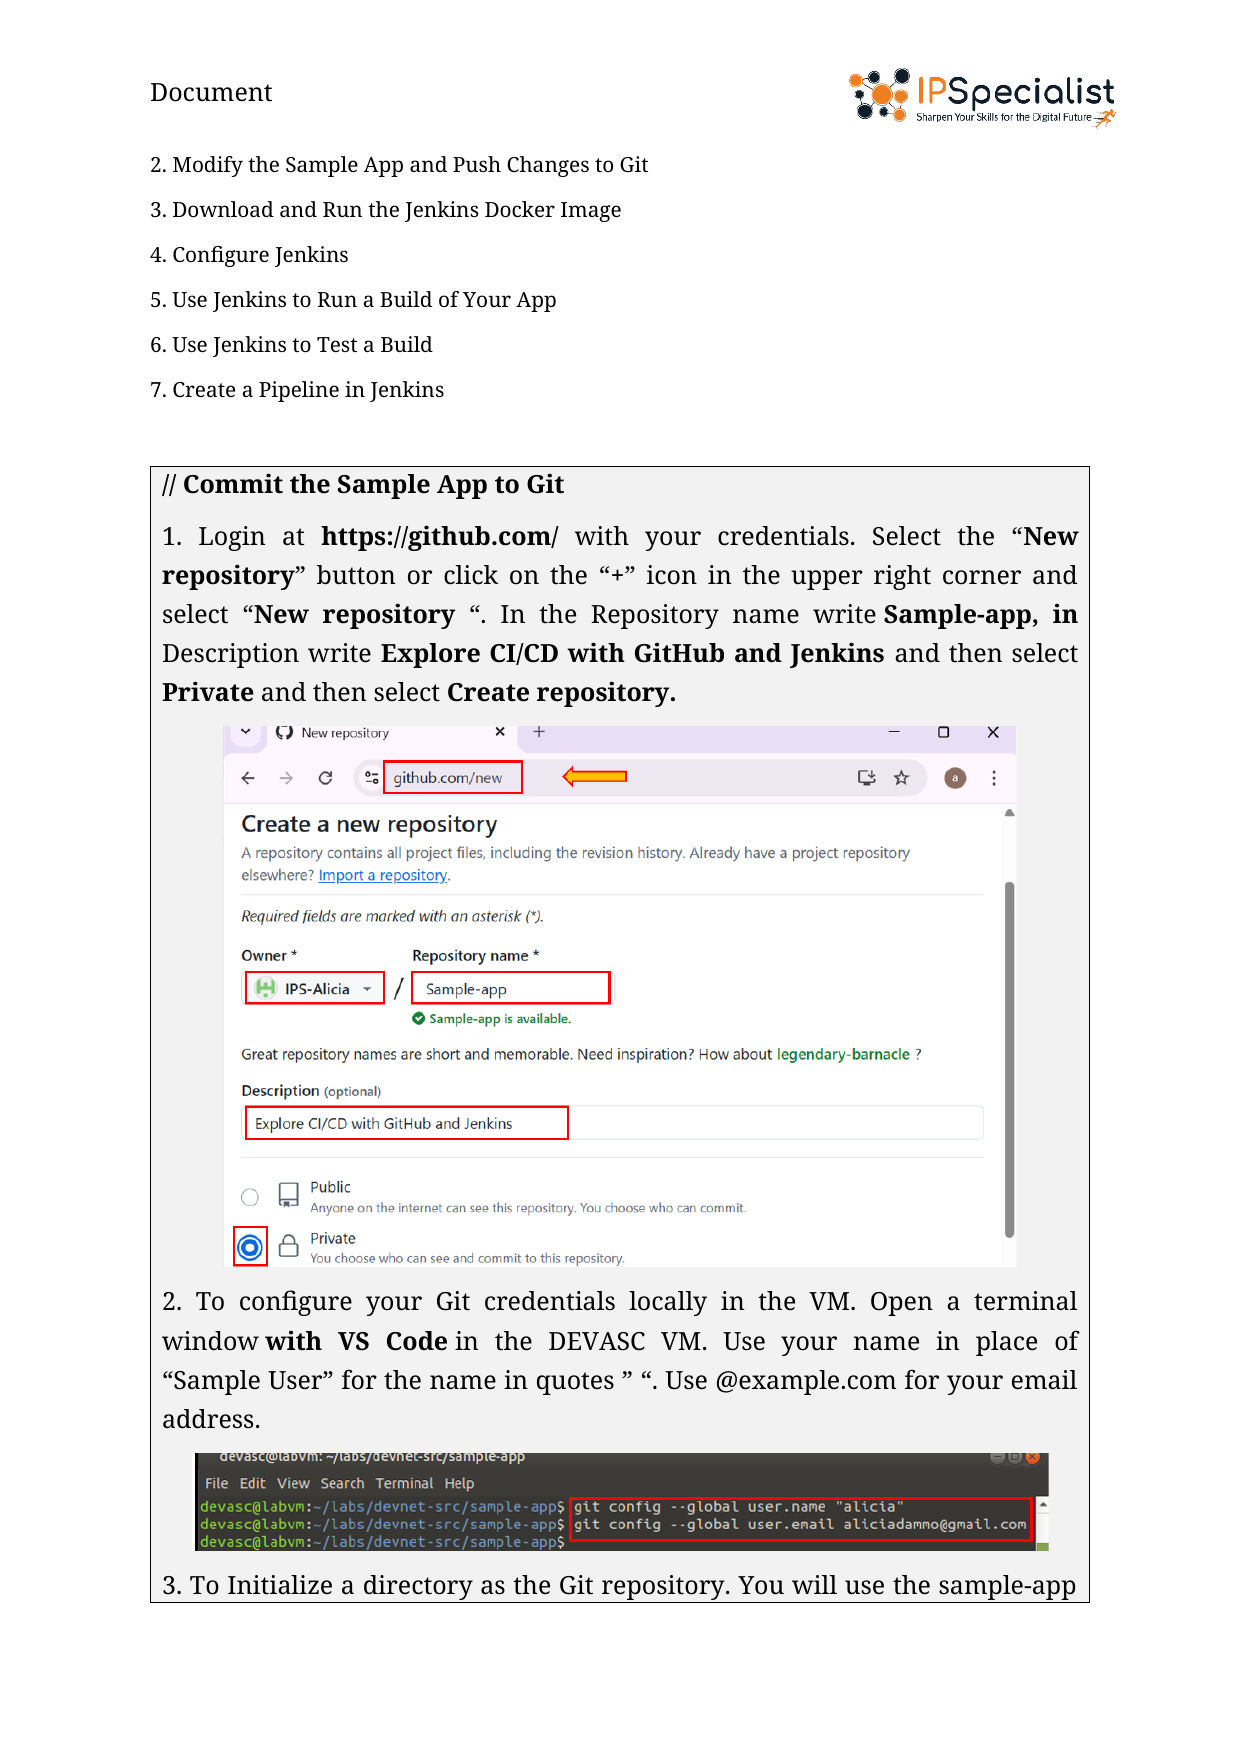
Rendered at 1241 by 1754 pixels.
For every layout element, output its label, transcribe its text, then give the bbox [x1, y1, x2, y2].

text 3. Download and Run the Jenkins Docker Image [150, 195, 1090, 223]
text 2. Modify the Sample App and Push Changes to Git [150, 150, 1090, 178]
text 6. Use Jenkins to Test a Build [150, 330, 1090, 359]
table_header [151, 467, 1089, 1602]
text 7. Create a Pipeline in Jenkins [150, 376, 1090, 404]
picture [223, 726, 1017, 1267]
picture [843, 54, 1121, 136]
picture [191, 1453, 1049, 1551]
text 4. Configure Jenkins [150, 240, 1090, 269]
text 5. Use Jenkins to Run a Build of Your App [150, 285, 1090, 314]
